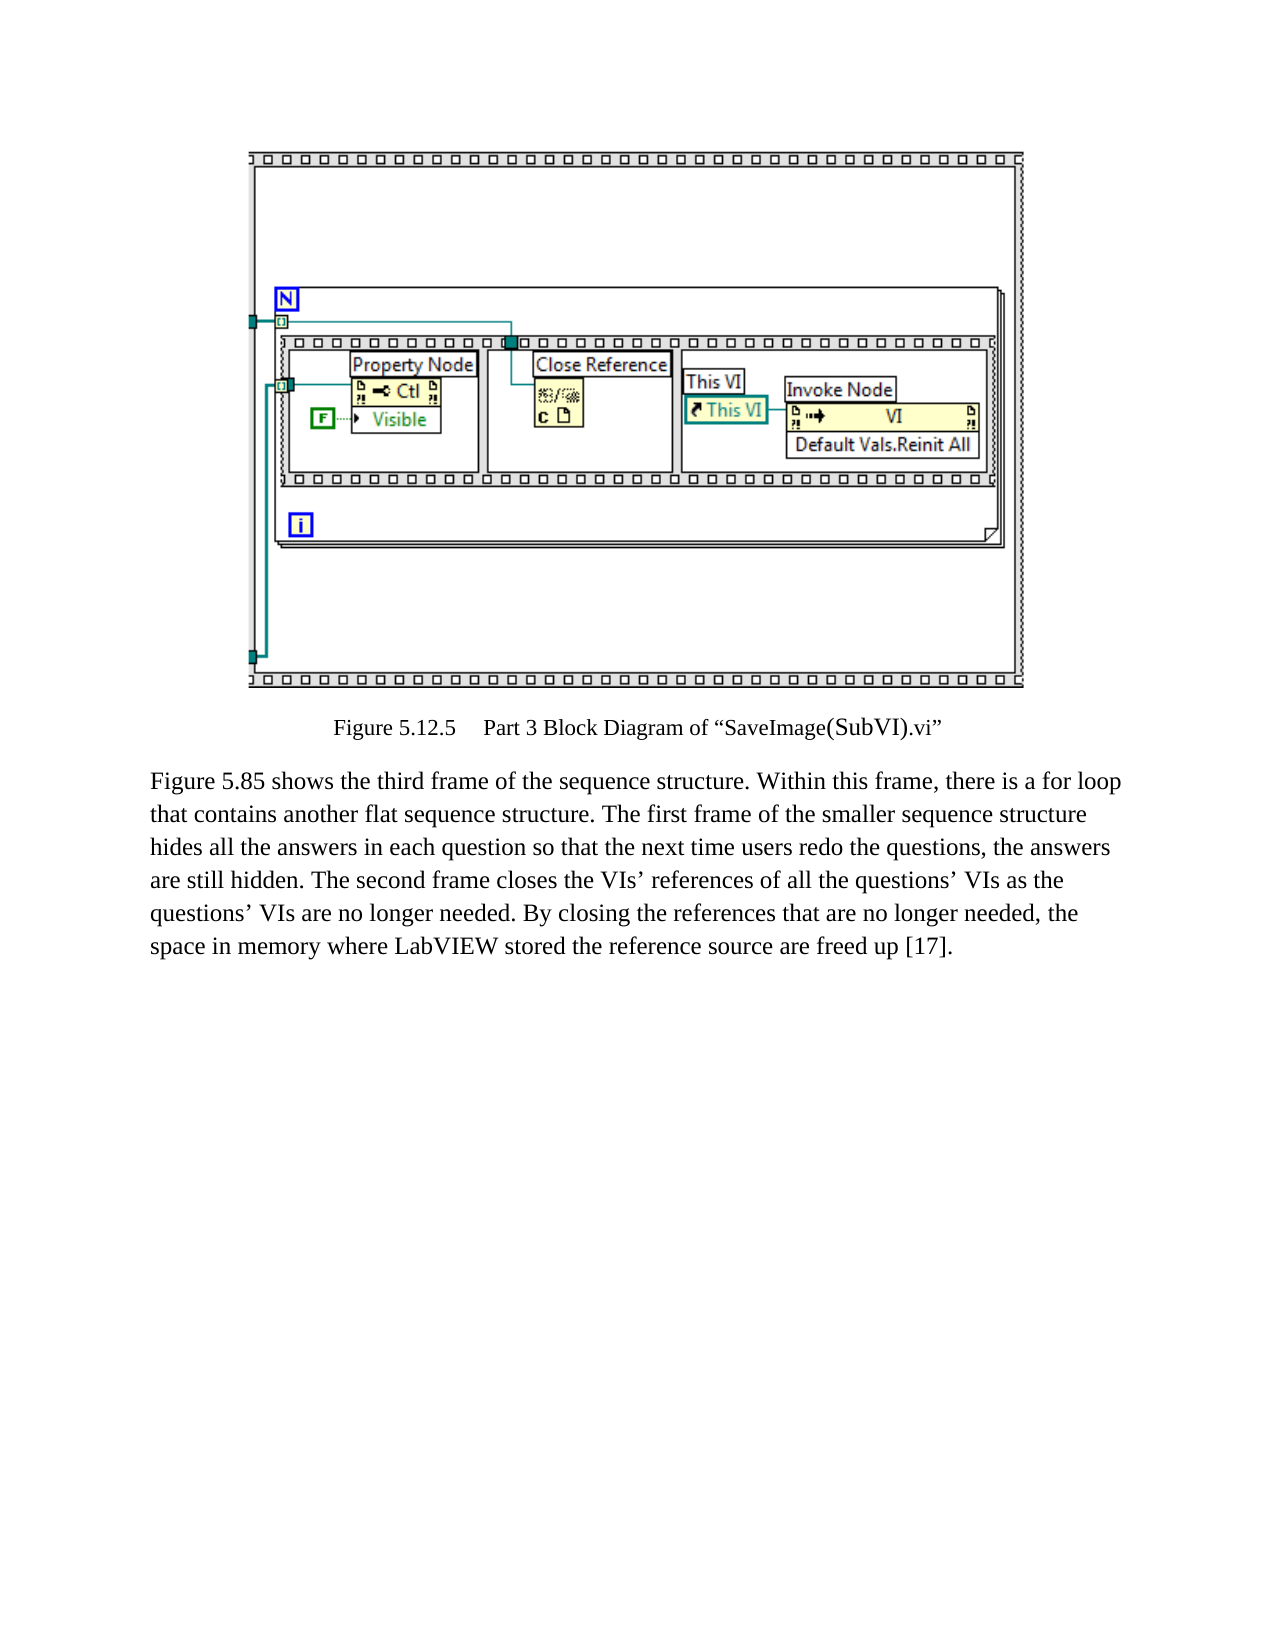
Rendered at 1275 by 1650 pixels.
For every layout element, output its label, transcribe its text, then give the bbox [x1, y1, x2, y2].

text Figure 5.85 shows the third frame of the sequence structure. Within this frame, there is a for loop that contains another flat sequence structure. The first frame of the smaller sequence structure hides all the answers in each question so that the next time users redo the questions, the answers are still hidden. The second frame closes the VIs’ references of all the questions’ VIs as the questions’ VIs are no longer needed. By closing the references that are no longer needed, the space in memory where LabVIEW stored the reference source are freed up [17]. [150, 766, 1125, 960]
text Figure 5.12.5 Part 3 Block Diagram of “SaveImage(SubVI).vi” [150, 712, 1125, 741]
picture [248, 150, 1027, 688]
